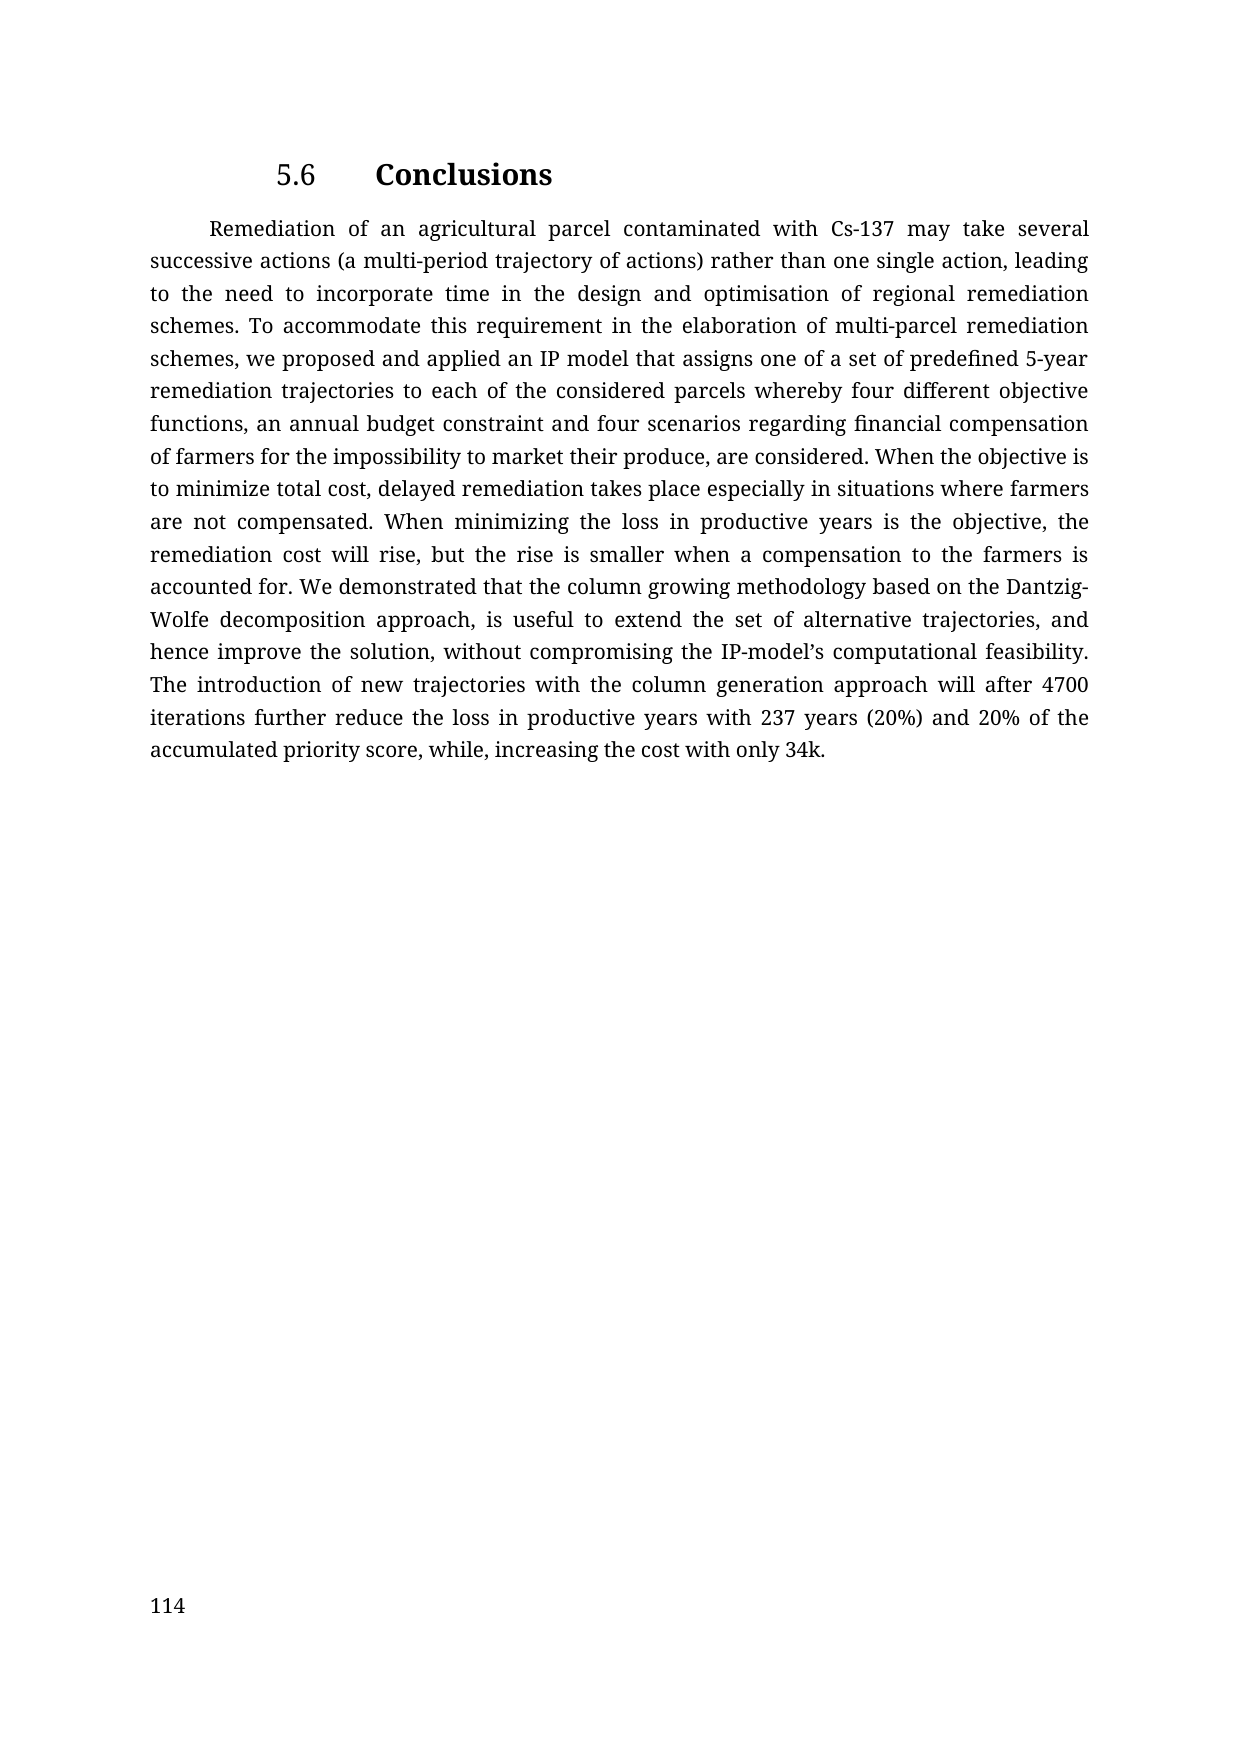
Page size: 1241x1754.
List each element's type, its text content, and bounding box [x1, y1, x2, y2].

subtitle Conclusions [217, 154, 1090, 194]
text Remediation of an agricultural parcel contaminated with Cs-137 may take several successive actions (a multi-period trajectory of actions) rather than one single action, leading to the need to incorporate time in the design and optimisation of regional remediation schemes. To accommodate this requirement in the elaboration of multi-parcel remediation schemes, we proposed and applied an IP model that assigns one of a set of predefined 5-year remediation trajectories to each of the considered parcels whereby four different objective functions, an annual budget constraint and four scenarios regarding financial compensation of farmers for the impossibility to market their produce, are considered. When the objective is to minimize total cost, delayed remediation takes place especially in situations where farmers are not compensated. When minimizing the loss in productive years is the objective, the remediation cost will rise, but the rise is smaller when a compensation to the farmers is accounted for. We demonstrated that the column growing methodology based on the Dantzig-Wolfe decomposition approach, is useful to extend the set of alternative trajectories, and hence improve the solution, without compromising the IP-model’s computational feasibility. The introduction of new trajectories with the column generation approach will after 4700 iterations further reduce the loss in productive years with 237 years (20%) and 20% of the accumulated priority score, while, increasing the cost with only 34k. [150, 214, 1090, 764]
